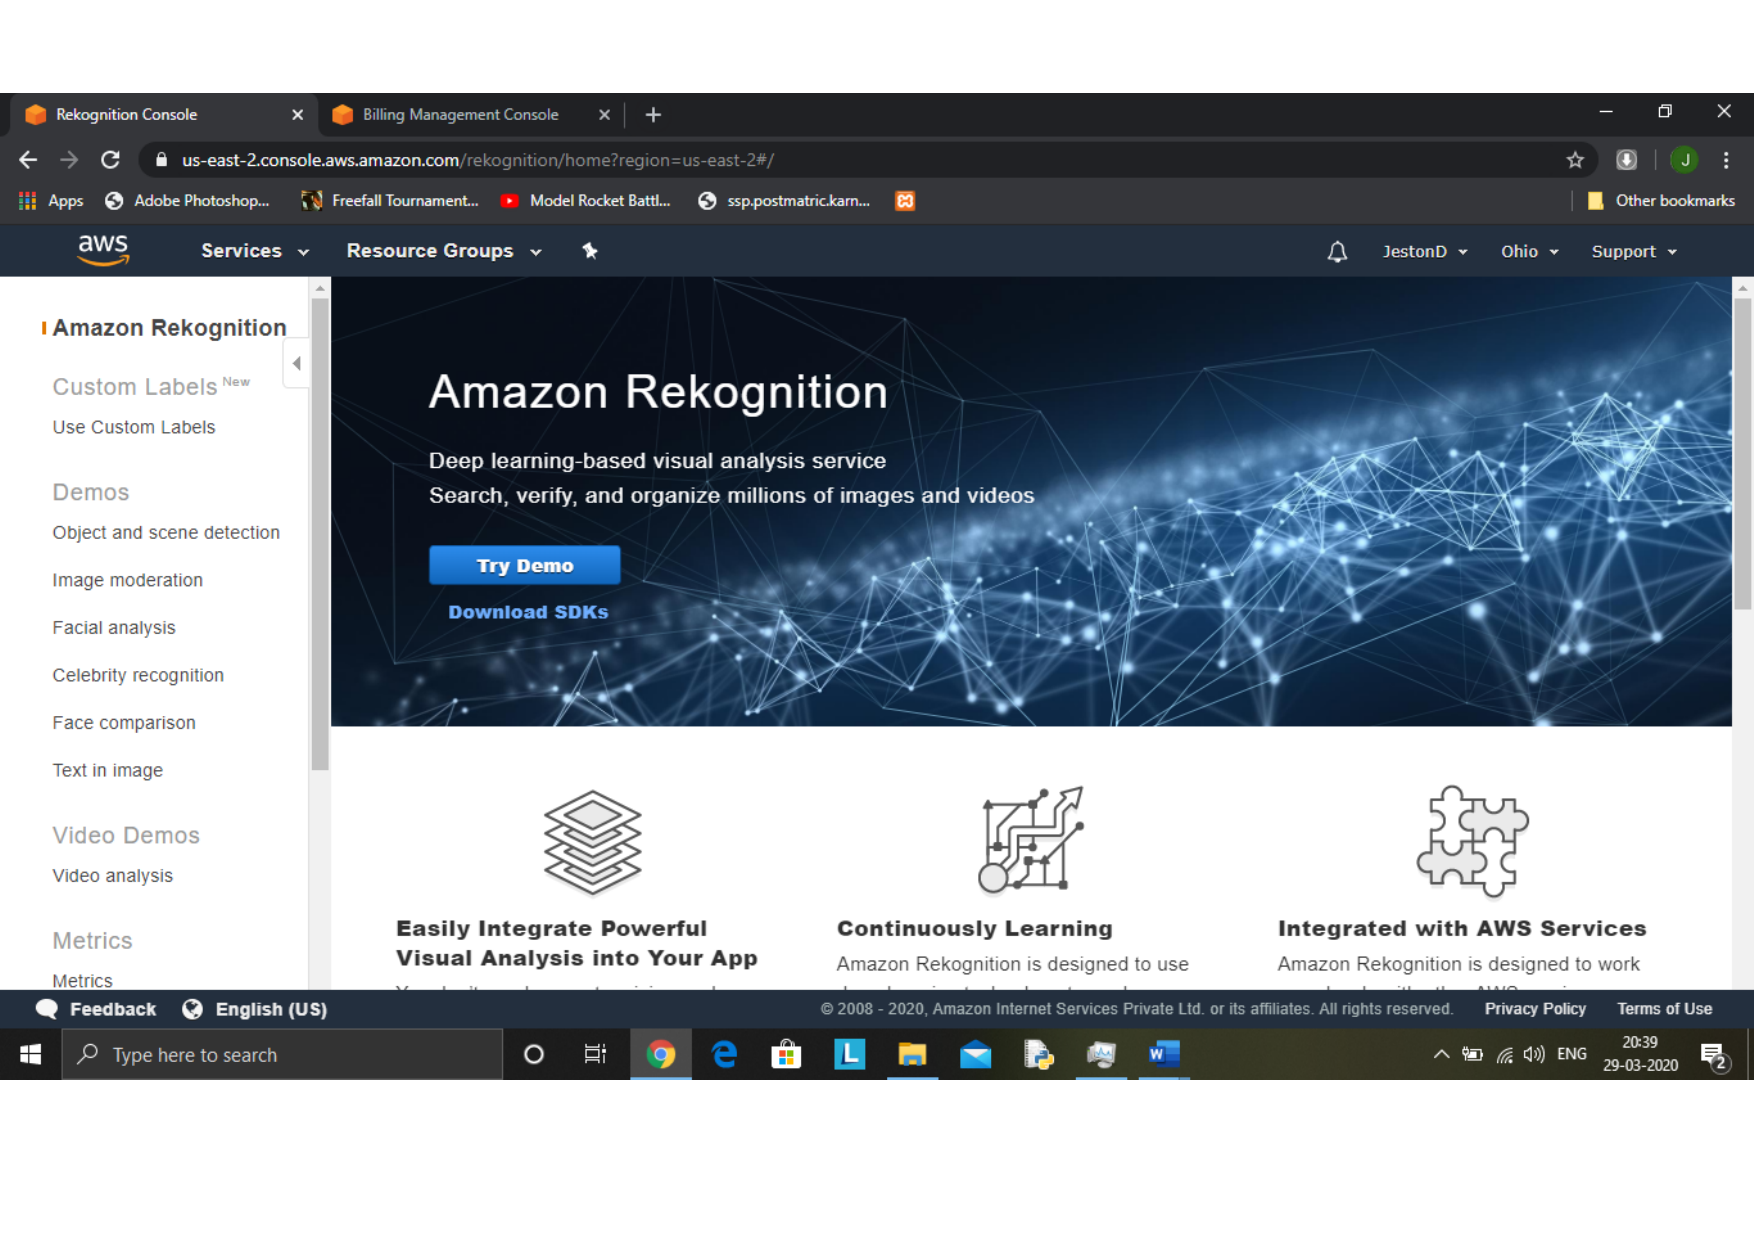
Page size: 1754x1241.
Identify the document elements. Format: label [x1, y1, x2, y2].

picture [0, 93, 1754, 1080]
